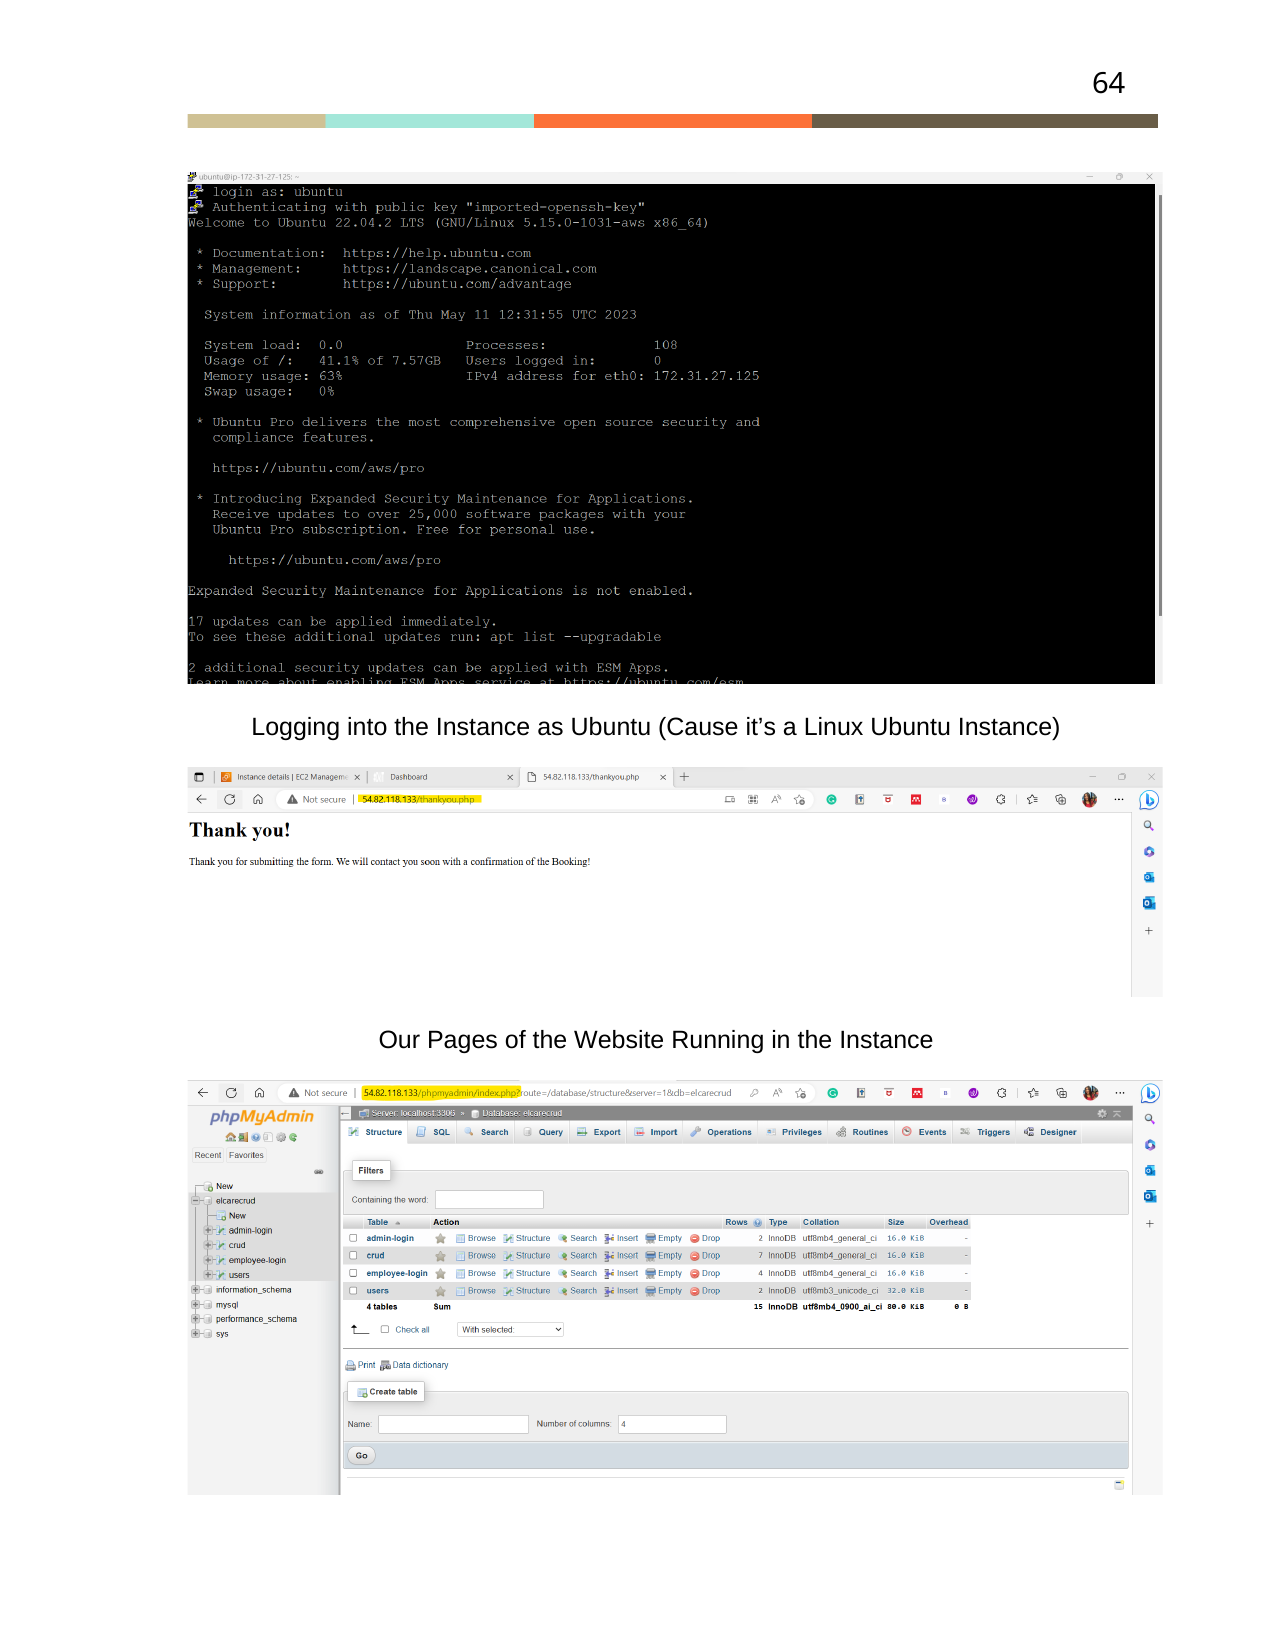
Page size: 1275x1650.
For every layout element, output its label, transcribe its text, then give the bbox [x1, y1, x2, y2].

text Our Pages of the Website Running in the Instance [187, 1025, 1125, 1053]
picture [187, 767, 1163, 997]
picture [187, 172, 1163, 684]
text Logging into the Instance as Ubuntu (Cause it’s a Linux Ubuntu Instance) [187, 712, 1125, 741]
picture [187, 1080, 1163, 1495]
picture [187, 114, 1158, 128]
